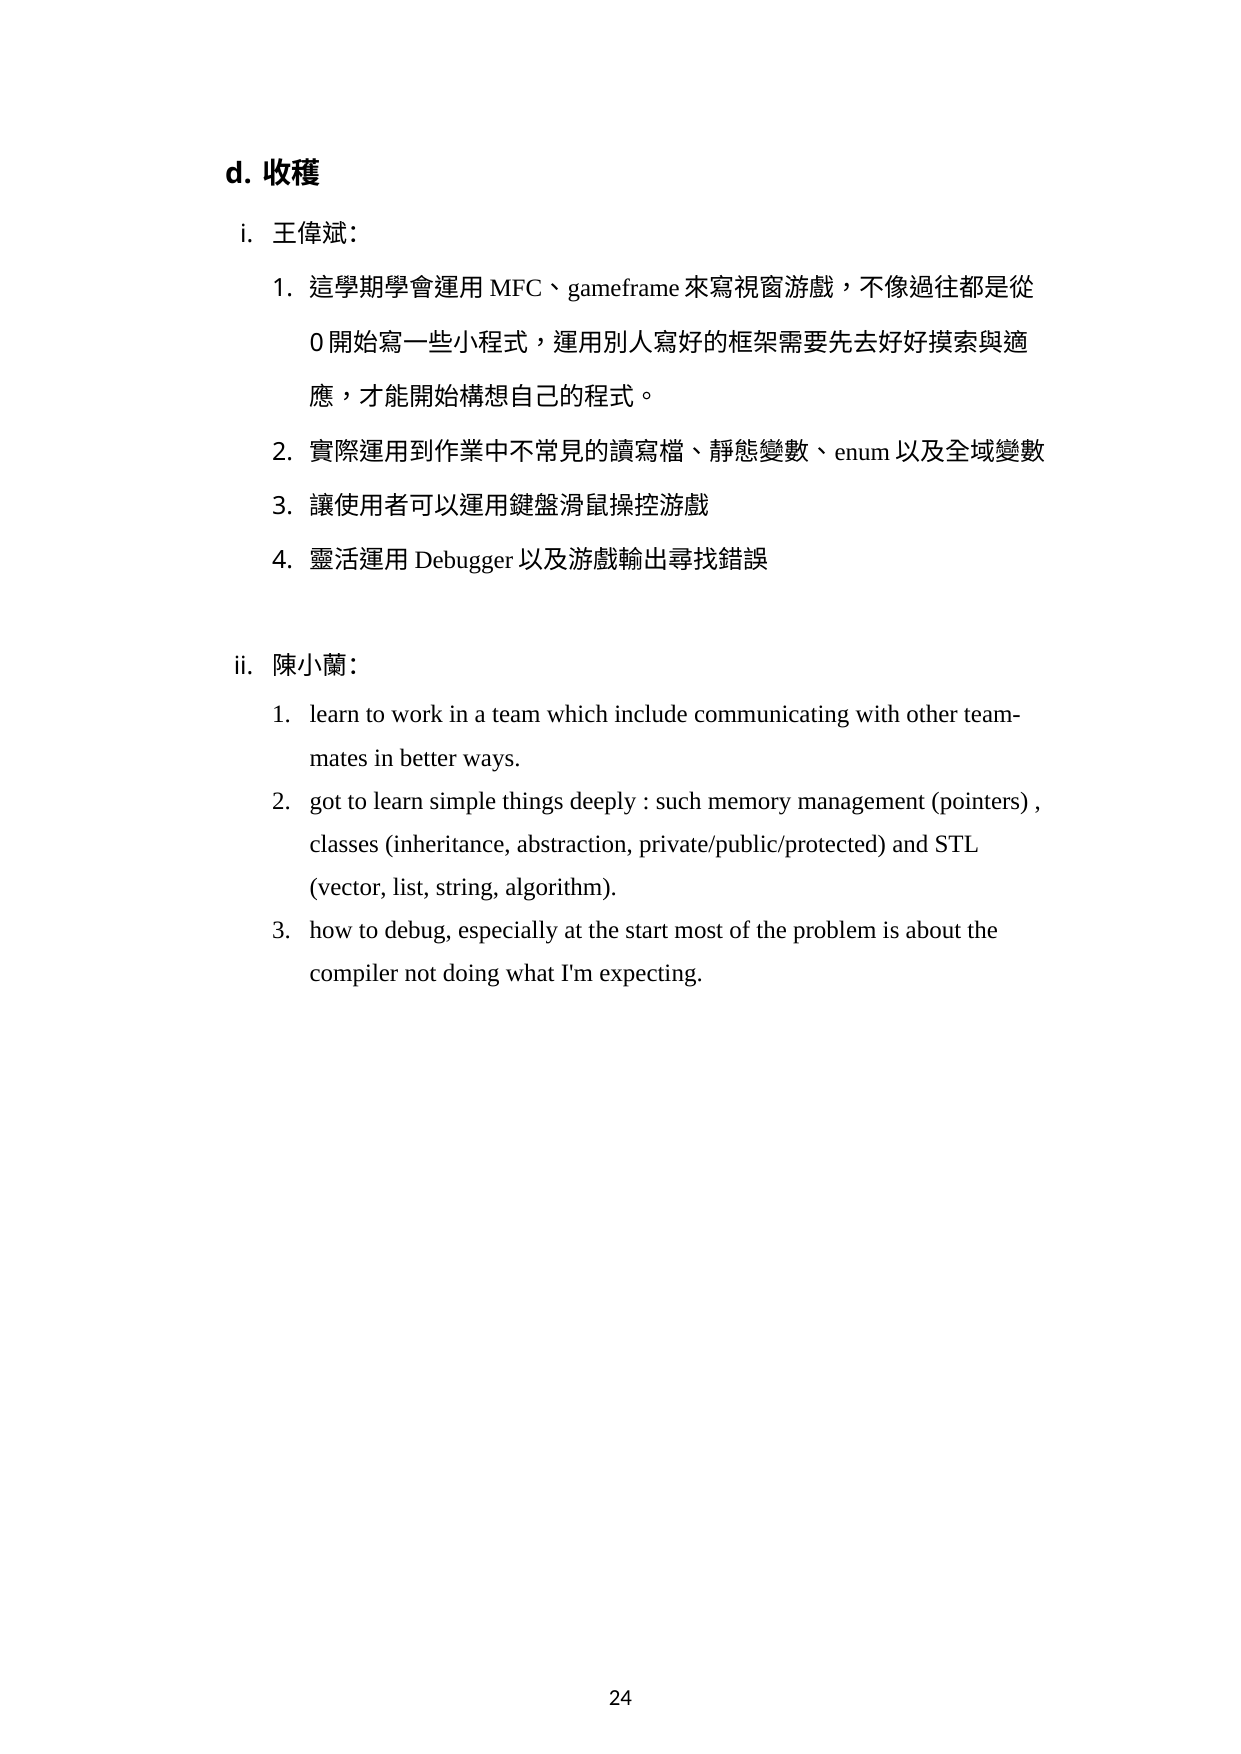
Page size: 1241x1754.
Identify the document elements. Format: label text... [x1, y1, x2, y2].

list got to learn simple things deeply : such memory management (pointers) , classes (inheritance, abstraction, private/public/protected) and STL (vector, list, string, algorithm). [272, 786, 1053, 901]
list 靈活運用Debugger以及游戲輸出尋找錯誤 [272, 540, 1053, 576]
list learn to work in a team which include communicating with other team-mates in better ways. [272, 699, 1053, 771]
list 陳小蘭： [253, 645, 1053, 681]
list 王偉斌： [253, 213, 1053, 250]
list 實際運用到作業中不常見的讀寫檔、靜態變數、enum以及全域變數 [272, 431, 1053, 467]
list 讓使用者可以運用鍵盤滑鼠操控游戲 [272, 485, 1053, 522]
text 收穫 [225, 150, 1053, 192]
list how to debug, especially at the start most of the problem is about the compiler not doing what I'm expecting. [272, 915, 1053, 987]
list 這學期學會運用MFC、gameframe來寫視窗游戲，不像過往都是從0開始寫一些小程式，運用別人寫好的框架需要先去好好摸索與適應，才能開始構想自己的程式。 [272, 268, 1053, 413]
